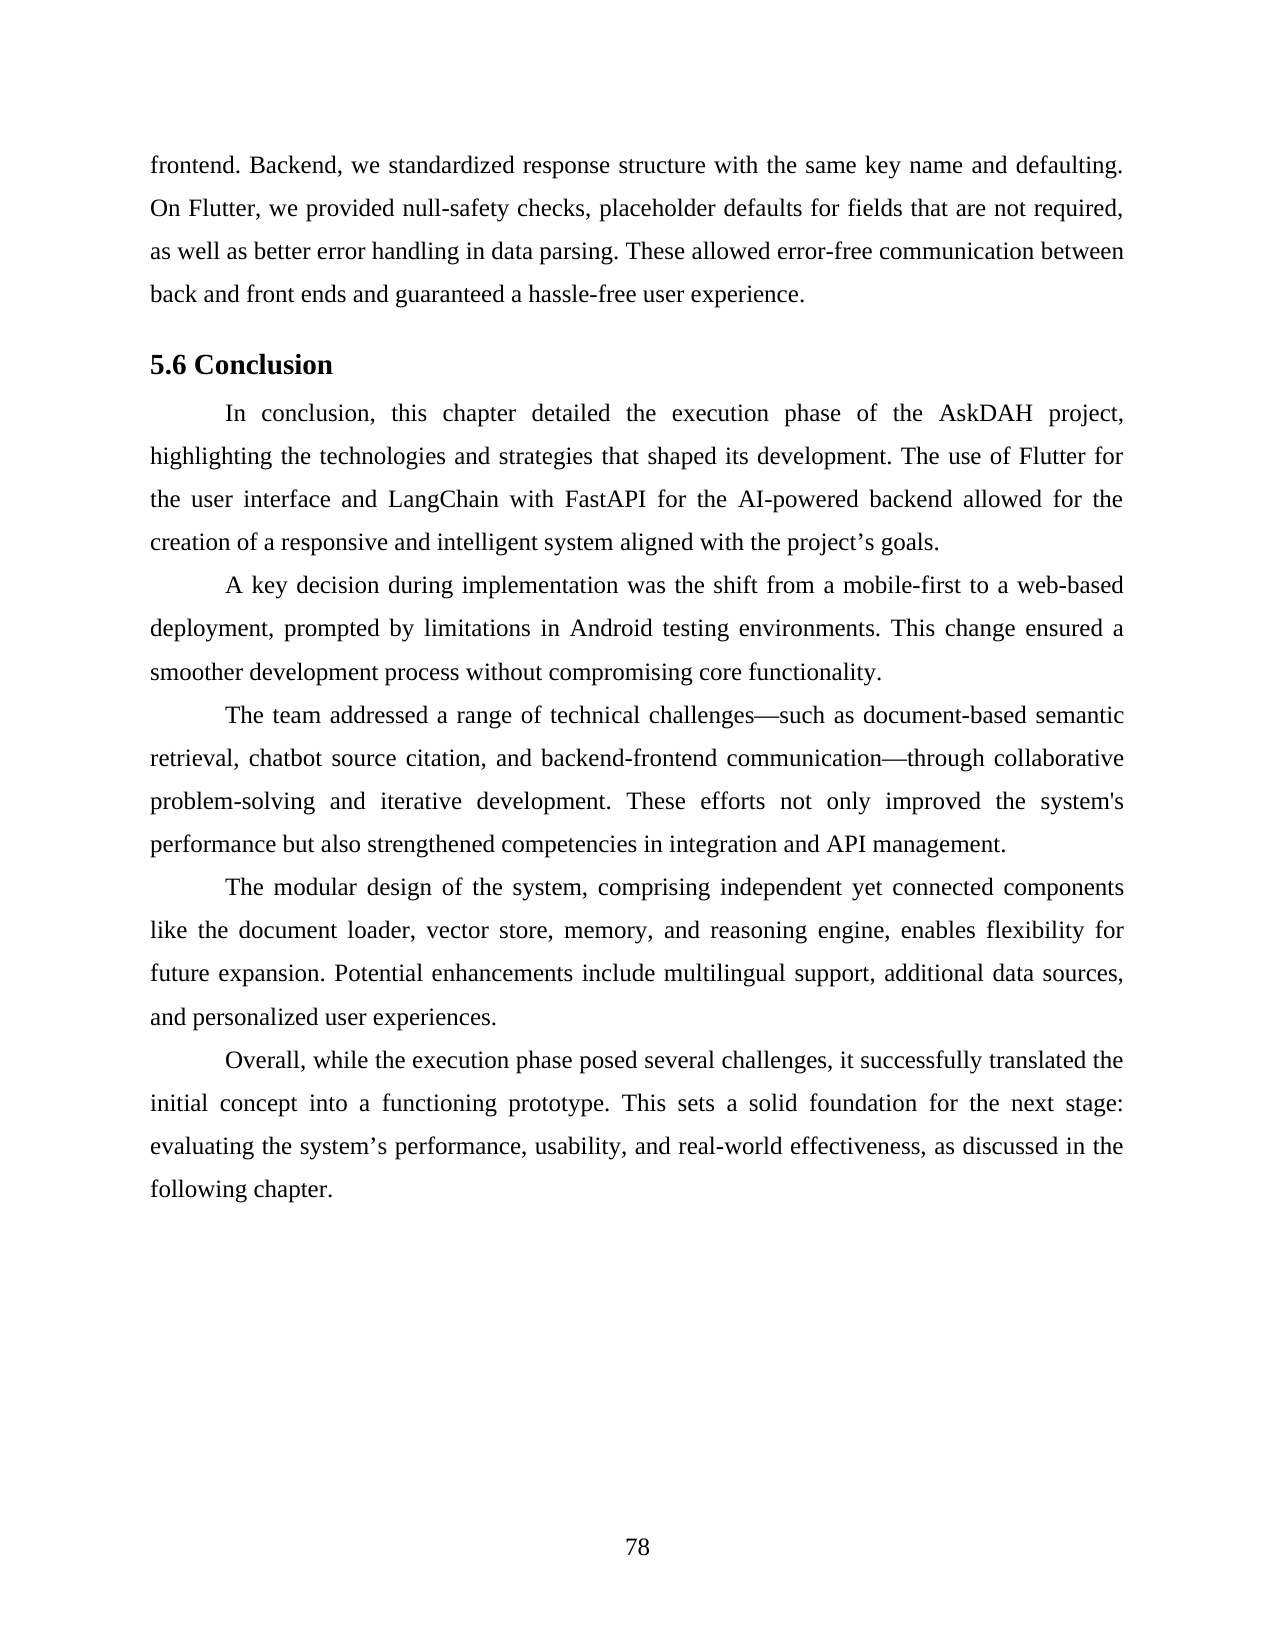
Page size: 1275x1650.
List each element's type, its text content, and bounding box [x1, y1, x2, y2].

text Overall, while the execution phase posed several challenges, it successfully translated the initial concept into a functioning prototype. This sets a solid foundation for the next stage: evaluating the system’s performance, usability, and real-world effectiveness, as discussed in the following chapter. [150, 1045, 1125, 1203]
text A key decision during implementation was the shift from a mobile-first to a web-based deployment, prompted by limitations in Android testing environments. This change ensured a smoother development process without compromising core functionality. [150, 570, 1125, 685]
text In conclusion, this chapter detailed the execution phase of the AskDAH project, highlighting the technologies and strategies that shaped its development. The use of Flutter for the user interface and LangChain with FastAPI for the AI-powered backend allowed for the creation of a responsive and intelligent system aligned with the project’s goals. [150, 398, 1125, 556]
text The modular design of the system, comprising independent yet connected components like the document loader, vector store, memory, and reasoning engine, enables flexibility for future expansion. Potential enhancements include multilingual support, additional data sources, and personalized user experiences. [150, 872, 1125, 1030]
subtitle 5.6 Conclusion [150, 347, 1125, 381]
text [150, 150, 1125, 308]
text The team addressed a range of technical challenges—such as document-based semantic retrieval, chatbot source citation, and backend-frontend communication—through collaborative problem-solving and iterative development. These efforts not only improved the system's performance but also strengthened competencies in integration and API management. [150, 700, 1125, 858]
